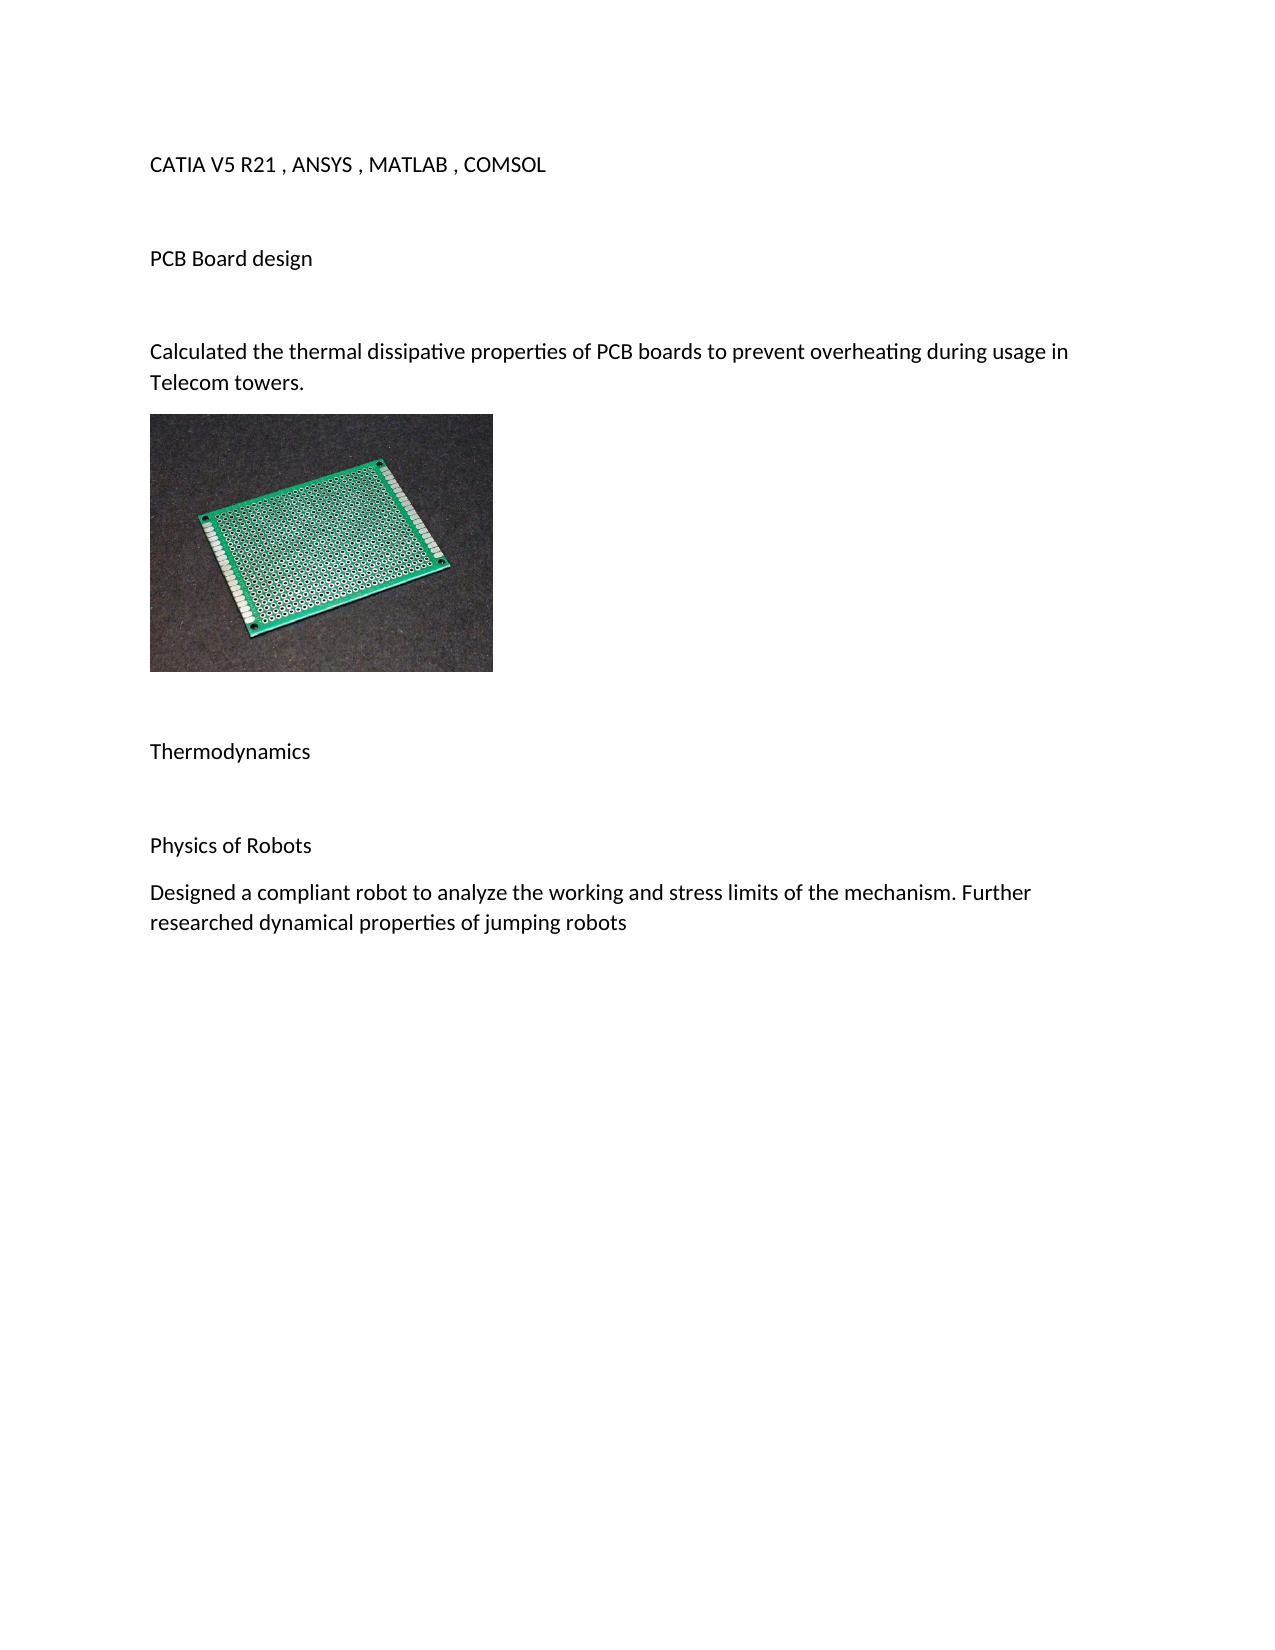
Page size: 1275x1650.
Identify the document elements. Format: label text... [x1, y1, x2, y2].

text Calculated the thermal dissipative properties of PCB boards to prevent overheating during usage in Telecom towers. [150, 337, 1125, 396]
text Thermodynamics [150, 737, 1125, 765]
text CATIA V5 R21 , ANSYS , MATLAB , COMSOL [150, 150, 1125, 178]
text Designed a compliant robot to analyze the working and stress limits of the mechanism. Further researched dynamical properties of jumping robots [150, 878, 1125, 936]
picture [150, 414, 493, 672]
text PCB Board design [150, 244, 1125, 272]
text Physics of Robots [150, 831, 1125, 859]
